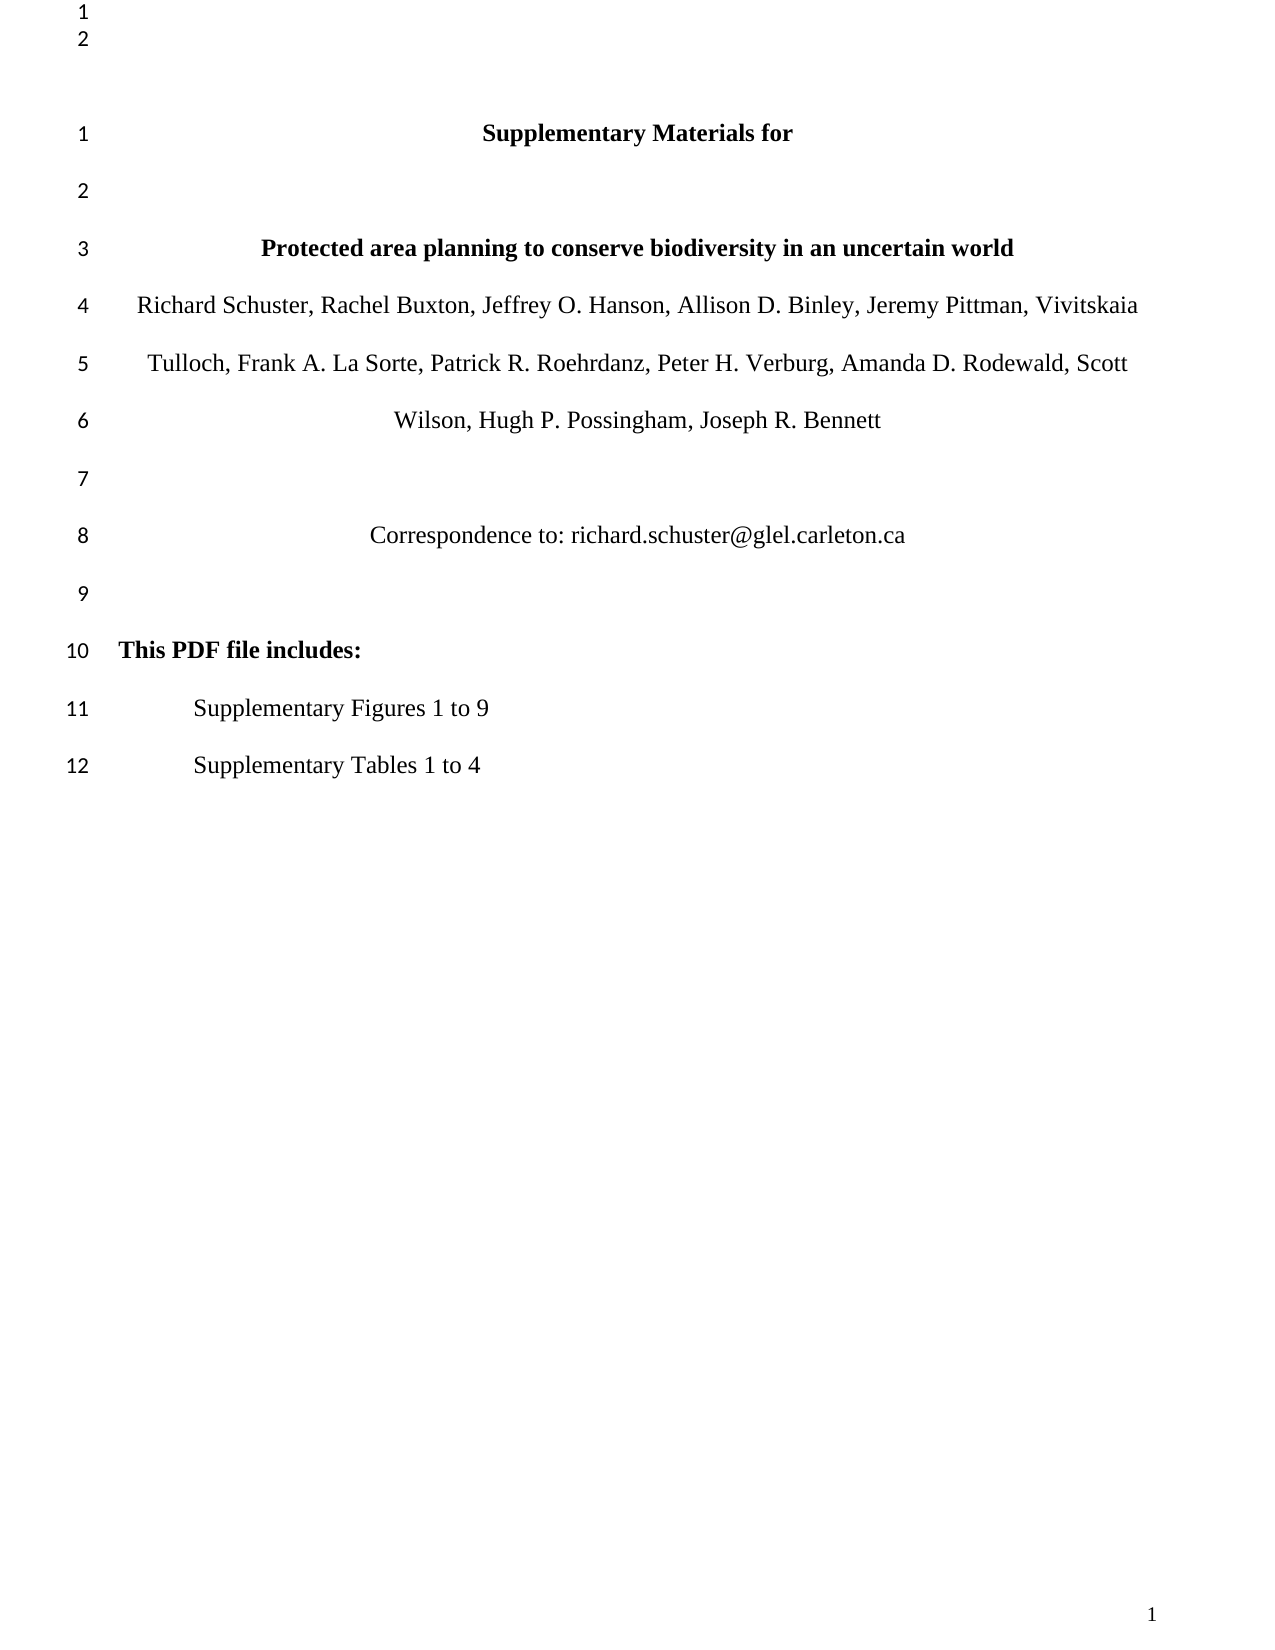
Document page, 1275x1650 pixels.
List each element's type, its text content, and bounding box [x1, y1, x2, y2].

text Correspondence to: richard.schuster@glel.carleton.ca [118, 521, 1157, 549]
text This PDF file includes: [118, 636, 1157, 664]
text Richard Schuster, Rachel Buxton, Jeffrey O. Hanson, Allison D. Binley, Jeremy Pittman, Vivitskaia Tulloch, Frank A. La Sorte, Patrick R. Roehrdanz, Peter H. Verburg, Amanda D. Rodewald, Scott Wilson, Hugh P. Possingham, Joseph R. Bennett [118, 291, 1157, 434]
text Supplementary Materials for [118, 118, 1157, 147]
text Supplementary Figures 1 to 9 [193, 693, 1157, 722]
text Protected area planning to conserve biodiversity in an uncertain world [118, 233, 1157, 262]
text Supplementary Tables 1 to 4 [193, 751, 1157, 779]
